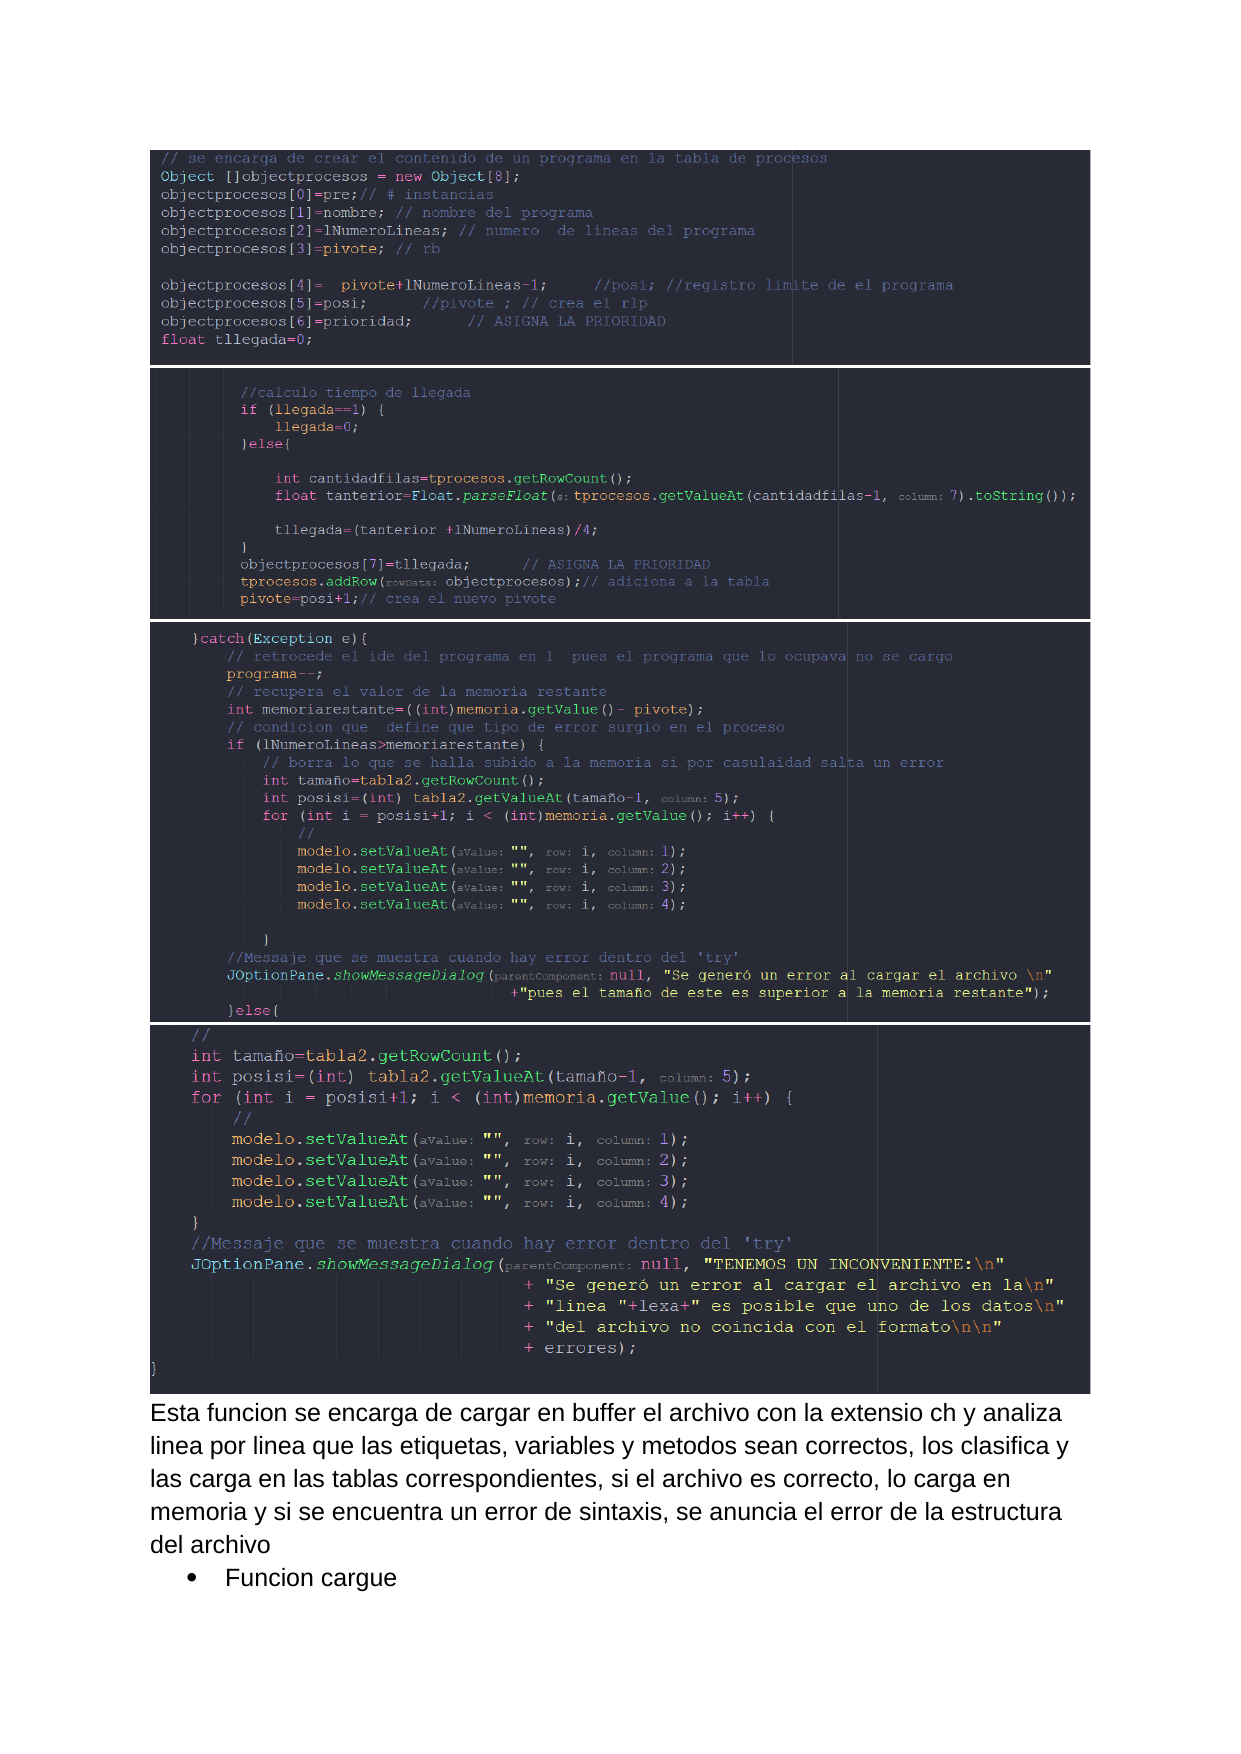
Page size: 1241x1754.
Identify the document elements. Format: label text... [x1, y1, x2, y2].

picture [150, 1025, 1091, 1394]
picture [150, 368, 1091, 619]
list Funcion cargue [187, 1563, 1090, 1592]
picture [150, 150, 1091, 365]
text Esta funcion se encarga de cargar en buffer el archivo con la extensio ch y analiza linea por linea que las etiquetas, variables y metodos sean correctos, los clasifica y las carga en las tablas correspondientes, si el archivo es correcto, lo carga en memoria y si se encuentra un error de sintaxis, se anuncia el error de la estructura del archivo [150, 1398, 1090, 1559]
picture [150, 622, 1091, 1022]
